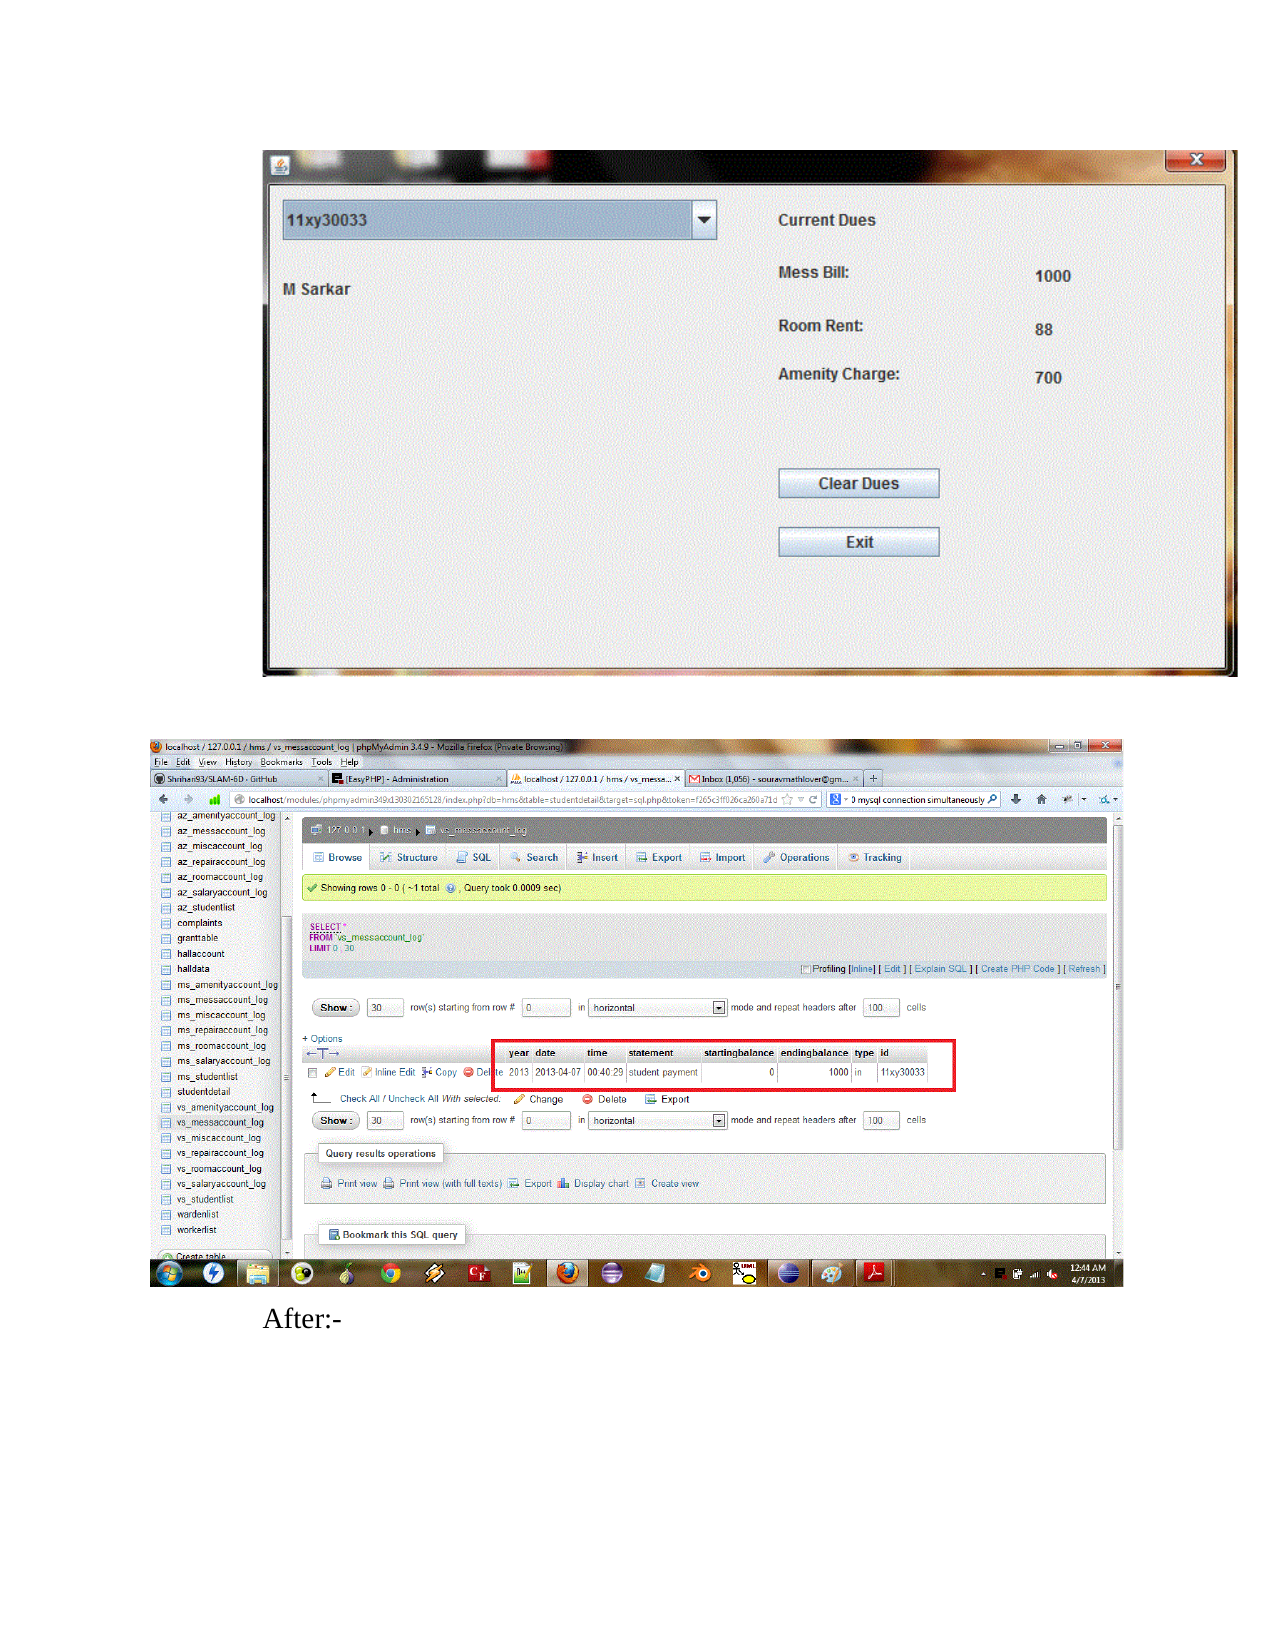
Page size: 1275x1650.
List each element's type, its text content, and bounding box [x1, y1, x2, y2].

text After:- [262, 1301, 1125, 1334]
picture [150, 739, 1124, 1287]
picture [262, 150, 1238, 677]
